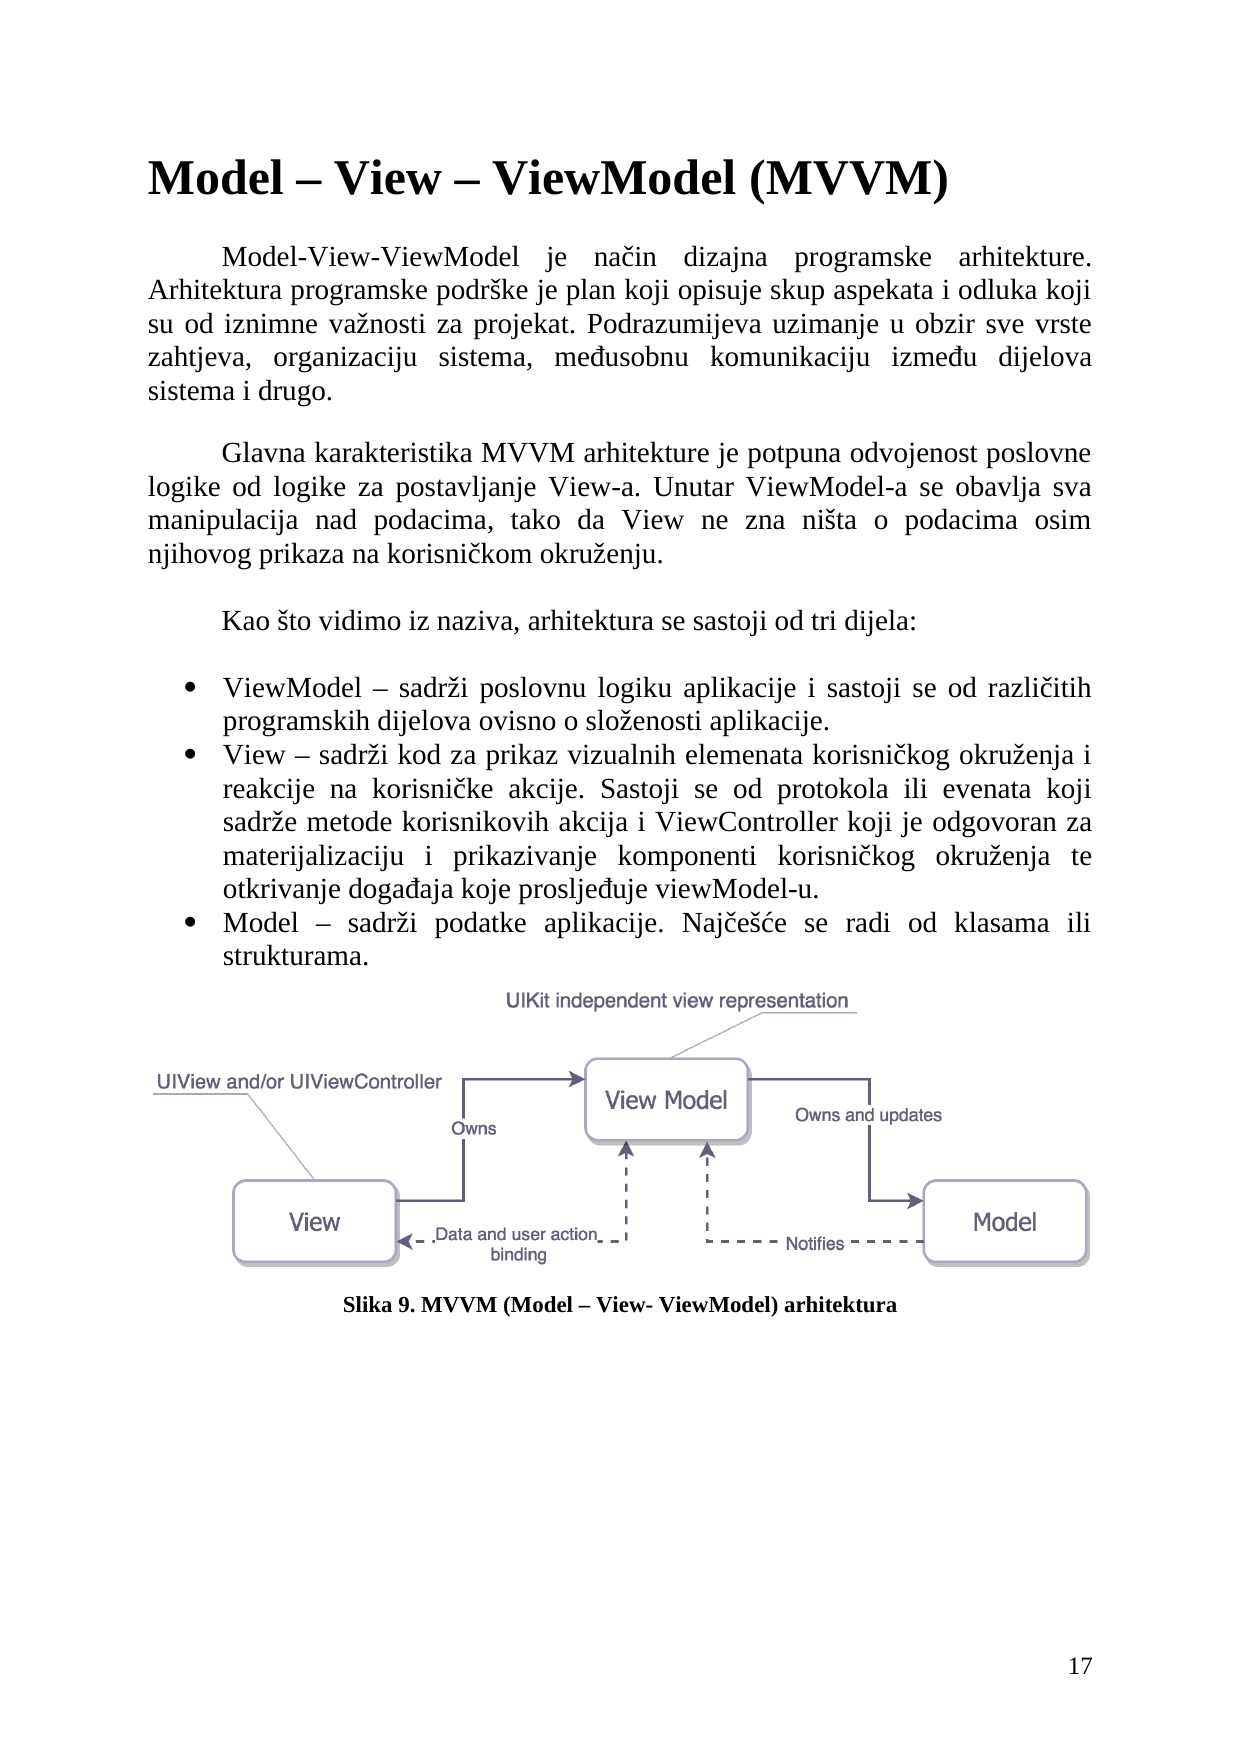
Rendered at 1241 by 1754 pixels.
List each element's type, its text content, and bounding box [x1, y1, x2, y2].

list Model – sadrži podatke aplikacije. Najčešće se radi od klasama ili strukturama. [185, 905, 1093, 972]
text Kao što vidimo iz naziva, arhitektura se sastoji od tri dijela: [148, 603, 1093, 636]
picture [148, 984, 1094, 1271]
text Glavna karakteristika MVVM arhitekture je potpuna odvojenost poslovne logike od logike za postavljanje View-a. Unutar ViewModel-a se obavlja sva manipulacija nad podacima, tako da View ne zna ništa o podacima osim njihovog prikaza na korisničkom okruženju. [148, 435, 1093, 569]
list View – sadrži kod za prikaz vizualnih elemenata korisničkog okruženja i reakcije na korisničke akcije. Sastoji se od protokola ili evenata koji sadrže metode korisnikovih akcija i ViewController koji je odgovoran za materijalizaciju i prikazivanje komponenti korisničkog okruženja te otkrivanje događaja koje prosljeđuje viewModel-u. [185, 737, 1093, 905]
text Model-View-ViewModel je način dizajna programske arhitekture. Arhitektura programske podrške je plan koji opisuje skup aspekata i odluka koji su od iznimne važnosti za projekat. Podrazumijeva uzimanje u obzir sve vrste zahtjeva, organizaciju sistema, međusobnu komunikaciju između dijelova sistema i drugo. [148, 239, 1093, 406]
list ViewModel – sadrži poslovnu logiku aplikacije i sastoji se od različitih programskih dijelova ovisno o složenosti aplikacije. [185, 670, 1093, 737]
subtitle Model – View – ViewModel (MVVM) [148, 148, 1093, 205]
